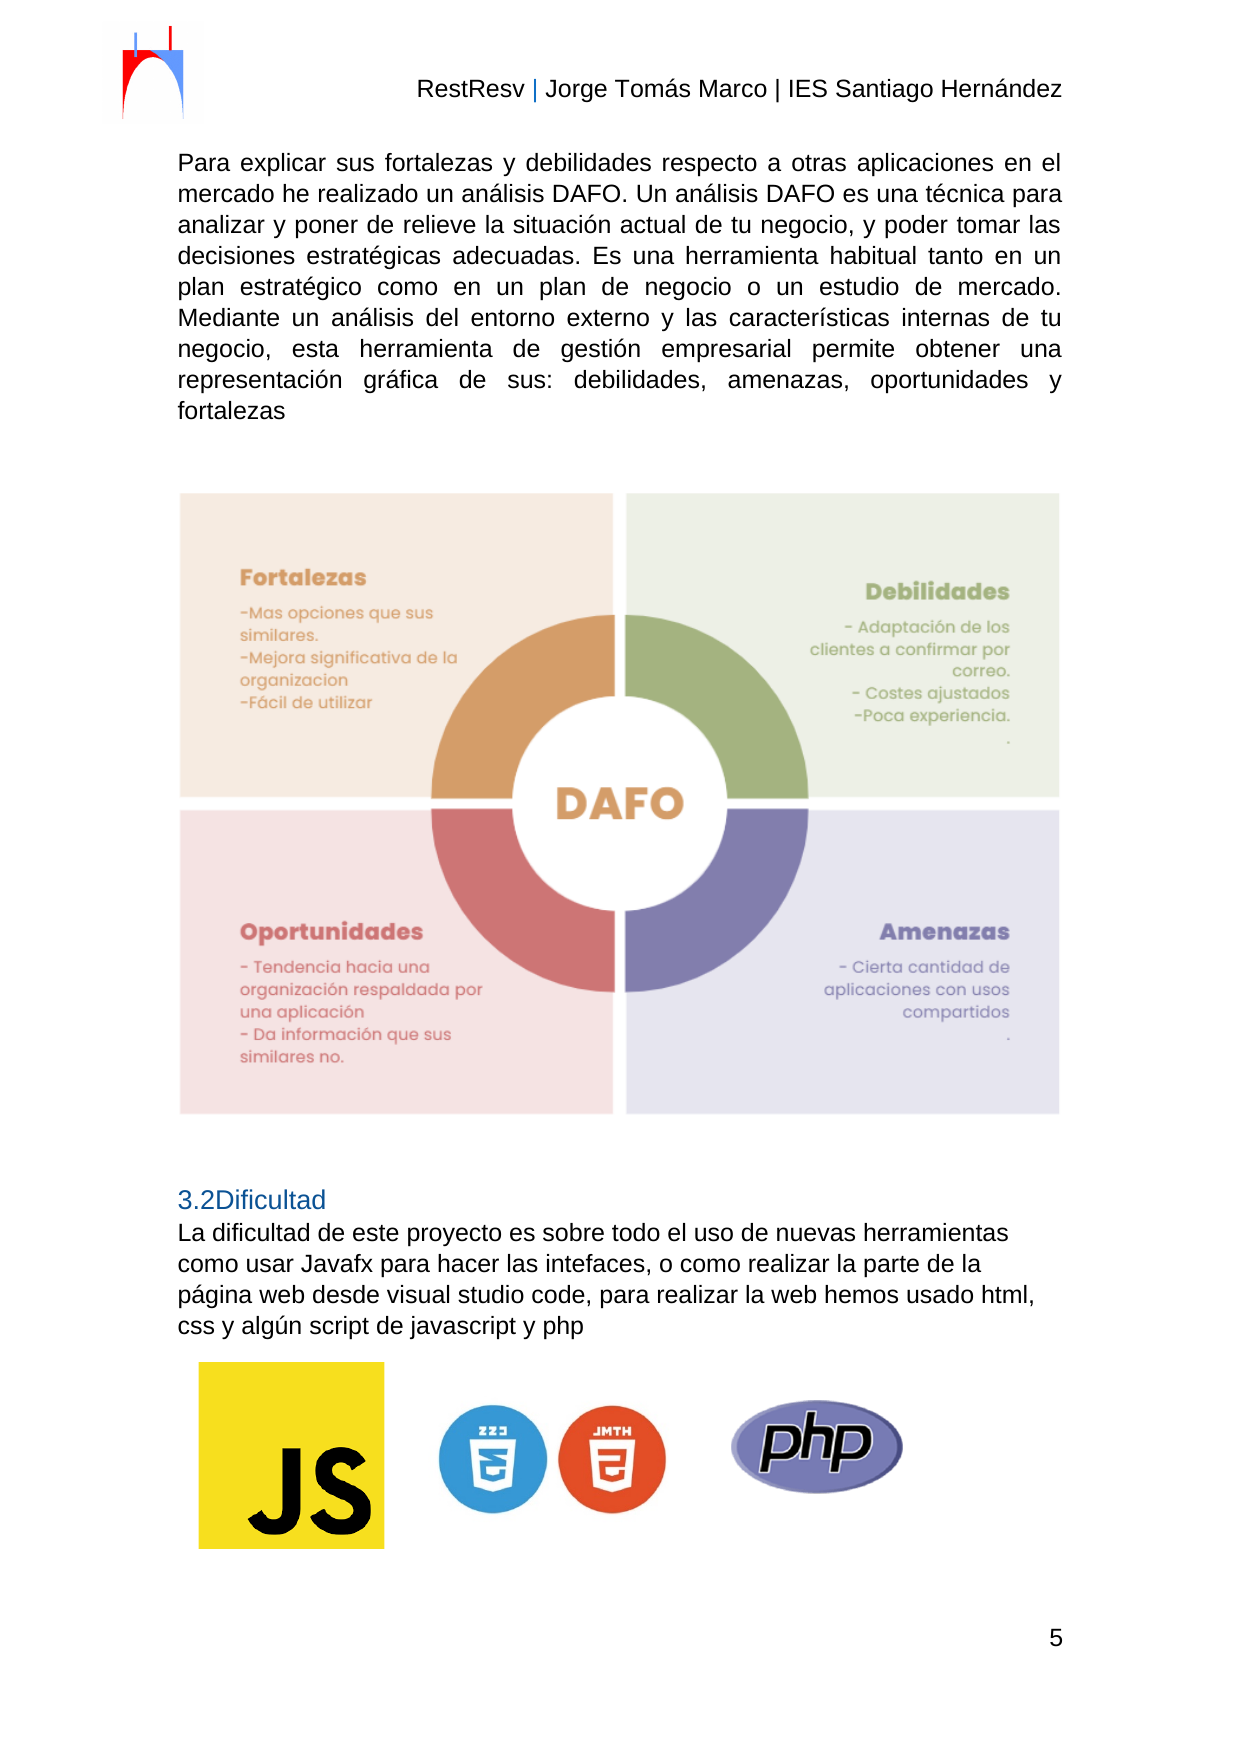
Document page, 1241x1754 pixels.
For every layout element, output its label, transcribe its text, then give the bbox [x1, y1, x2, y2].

text Para explicar sus fortalezas y debilidades respecto a otras aplicaciones en el mercado he realizado un análisis DAFO. Un análisis DAFO es una técnica para analizar y poner de relieve la situación actual de tu negocio, y poder tomar las decisiones estratégicas adecuadas. Es una herramienta habitual tanto en un plan estratégico como en un plan de negocio o un estudio de mercado. Mediante un análisis del entorno externo y las características internas de tu negocio, esta herramienta de gestión empresarial permite obtener una representación gráfica de sus: debilidades, amenazas, oportunidades y fortalezas [177, 148, 1063, 425]
picture [102, 21, 204, 124]
picture [198, 1362, 385, 1549]
subtitle 3.2Dificultad [177, 1184, 1063, 1216]
text La dificultad de este proyecto es sobre todo el uso de nuevas herramientas como usar Javafx para hacer las intefaces, o como realizar la parte de la página web desde visual studio code, para realizar la web hemos usado html, css y algún script de javascript y php [177, 1218, 1063, 1340]
picture [392, 1337, 922, 1554]
picture [177, 491, 1063, 1118]
